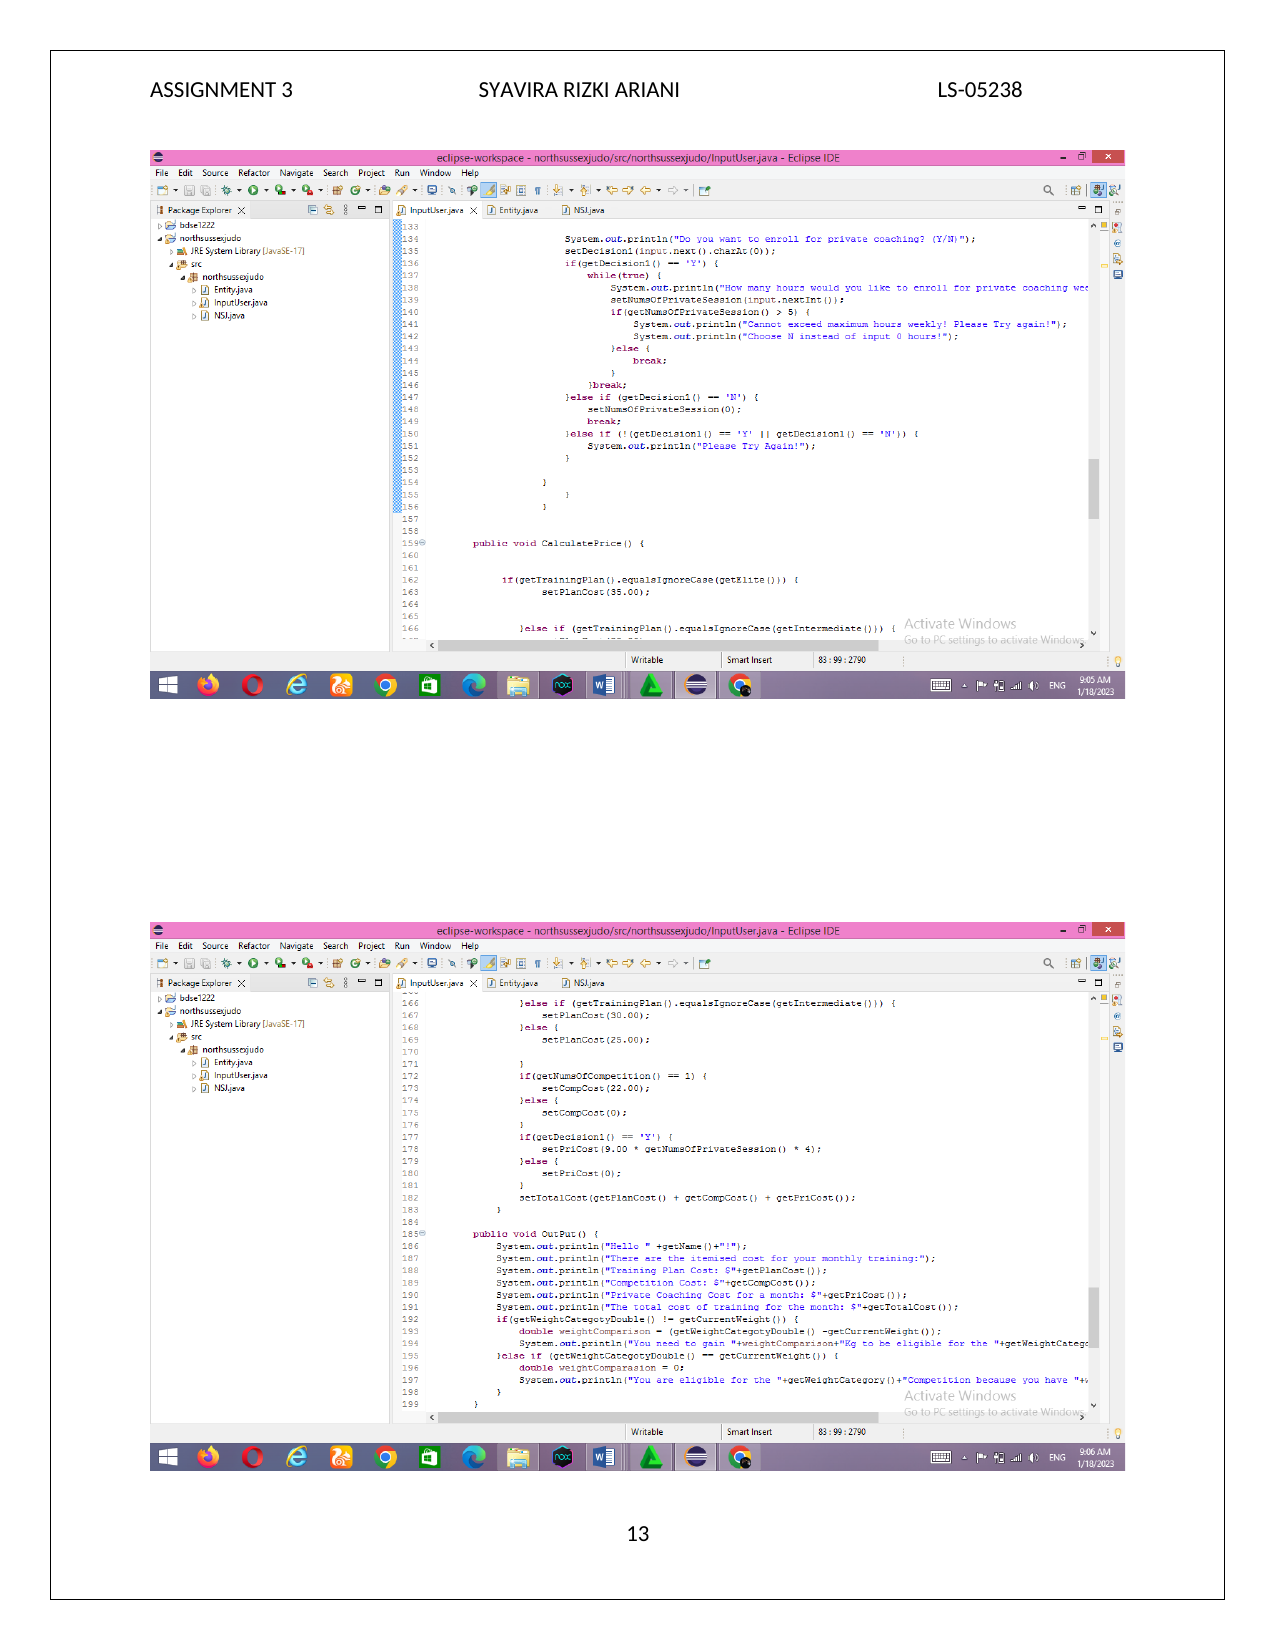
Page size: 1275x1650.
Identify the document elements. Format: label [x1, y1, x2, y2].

picture [150, 922, 1125, 1471]
picture [150, 150, 1125, 699]
